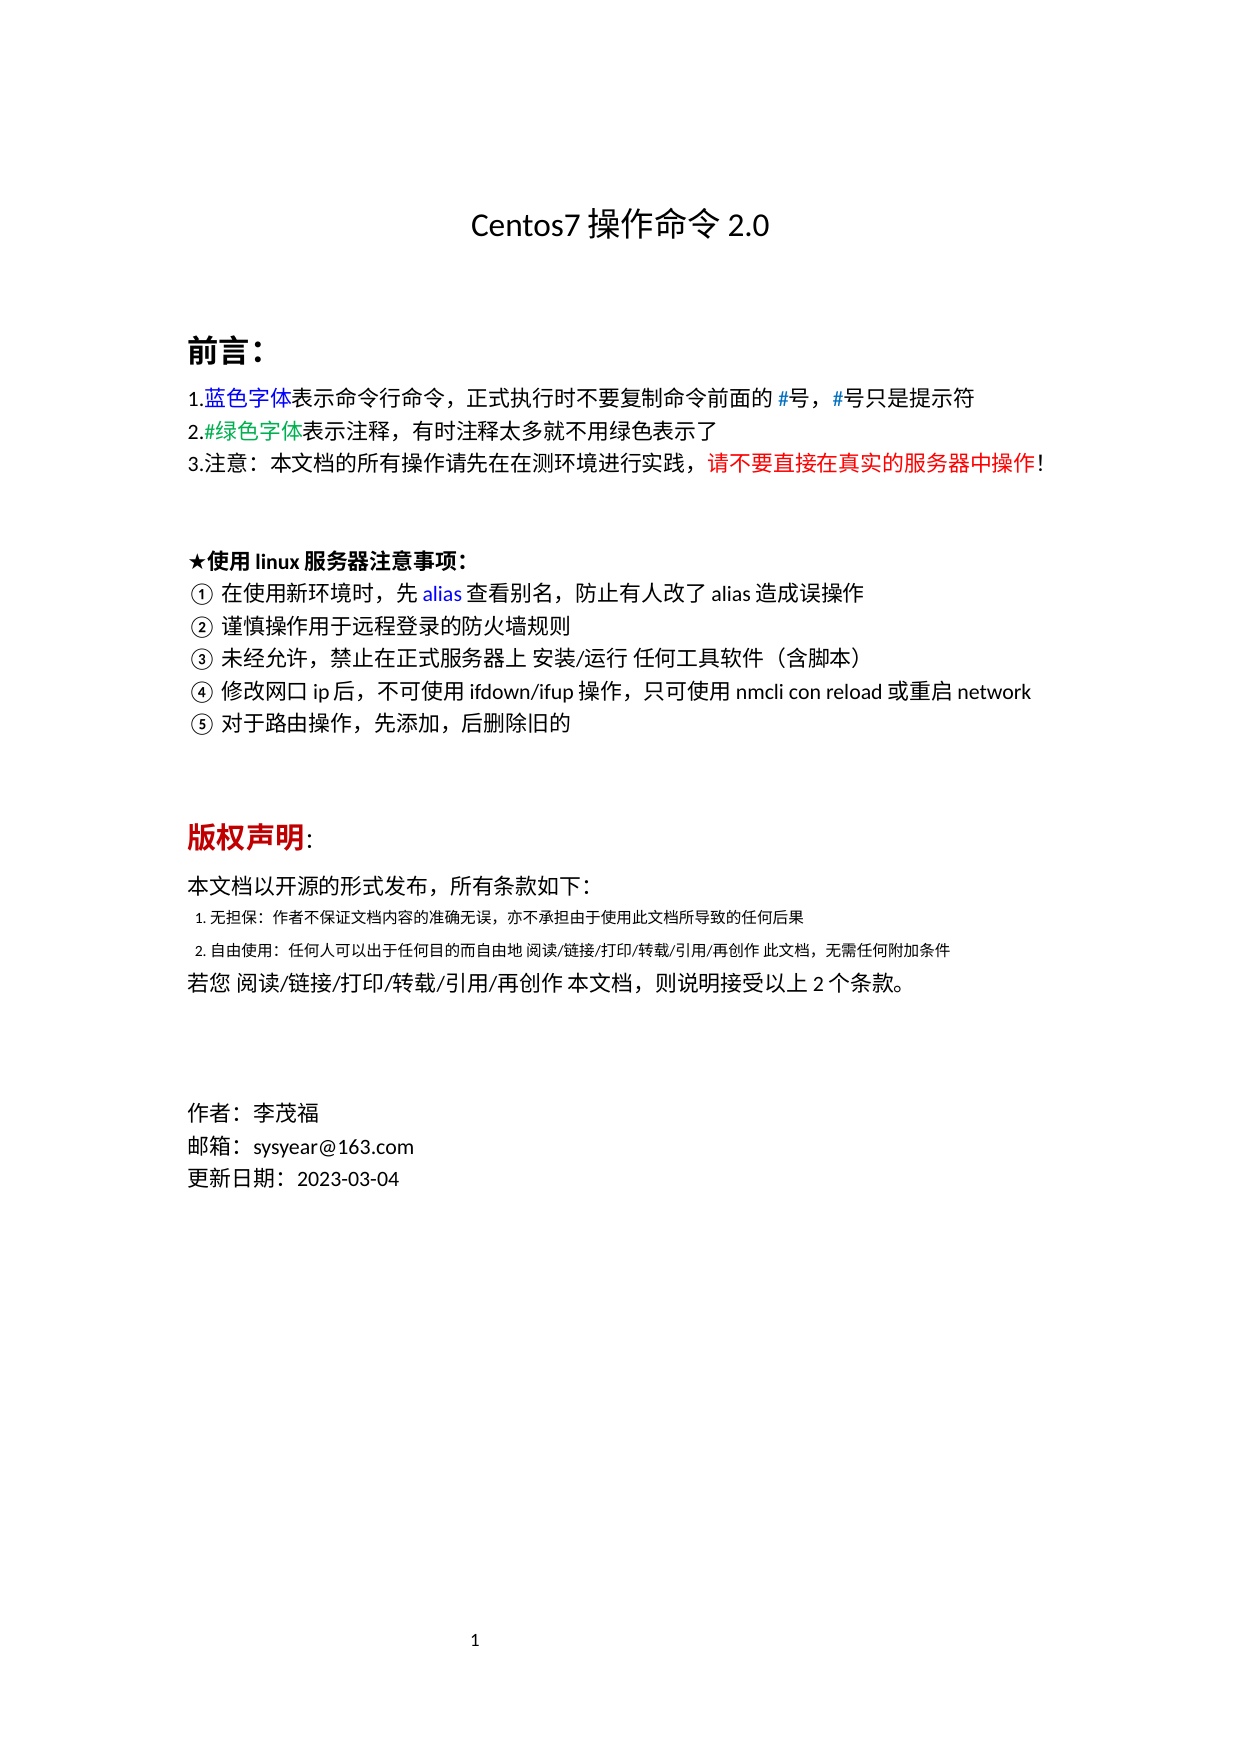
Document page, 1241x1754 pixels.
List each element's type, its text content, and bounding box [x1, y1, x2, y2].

text 前言： [187, 316, 1053, 381]
text 邮箱：sysyear@163.com [187, 1128, 1053, 1161]
text ②谨慎操作用于远程登录的防火墙规则 [187, 608, 1053, 641]
text 2.#绿色字体表示注释，有时注释太多就不用绿色表示了 [187, 413, 1053, 446]
text 2. 自由使用：任何人可以出于任何目的而自由地 阅读/链接/打印/转载/引用/再创作 此文档，无需任何附加条件 [187, 933, 1053, 966]
text 作者：李茂福 [187, 1096, 1053, 1128]
text 1. 无担保：作者不保证文档内容的准确无误，亦不承担由于使用此文档所导致的任何后果 [187, 901, 1053, 933]
text ①在使用新环境时，先alias查看别名，防止有人改了alias造成误操作 [187, 576, 1053, 608]
text 若您 阅读/链接/打印/转载/引用/再创作 本文档，则说明接受以上2个条款。 [187, 966, 1053, 998]
text ★使用linux服务器注意事项： [187, 543, 1053, 576]
text ③未经允许，禁止在正式服务器上 安装/运行 任何工具软件（含脚本） [187, 641, 1053, 673]
text 3.注意：本文档的所有操作请先在在测环境进行实践，请不要直接在真实的服务器中操作！ [187, 446, 1053, 478]
text 1.蓝色字体表示命令行命令，正式执行时不要复制命令前面的 #号，#号只是提示符 [187, 381, 1053, 413]
text 更新日期：2023-03-04 [187, 1161, 1053, 1193]
text 版权声明： [187, 803, 1053, 868]
text ④修改网口ip后，不可使用ifdown/ifup操作，只可使用nmcli con reload或重启network [187, 673, 1053, 706]
subtitle Centos7操作命令2.0 [187, 189, 1053, 254]
text 本文档以开源的形式发布，所有条款如下： [187, 868, 1053, 901]
text ⑤对于路由操作，先添加，后删除旧的 [187, 706, 1053, 738]
